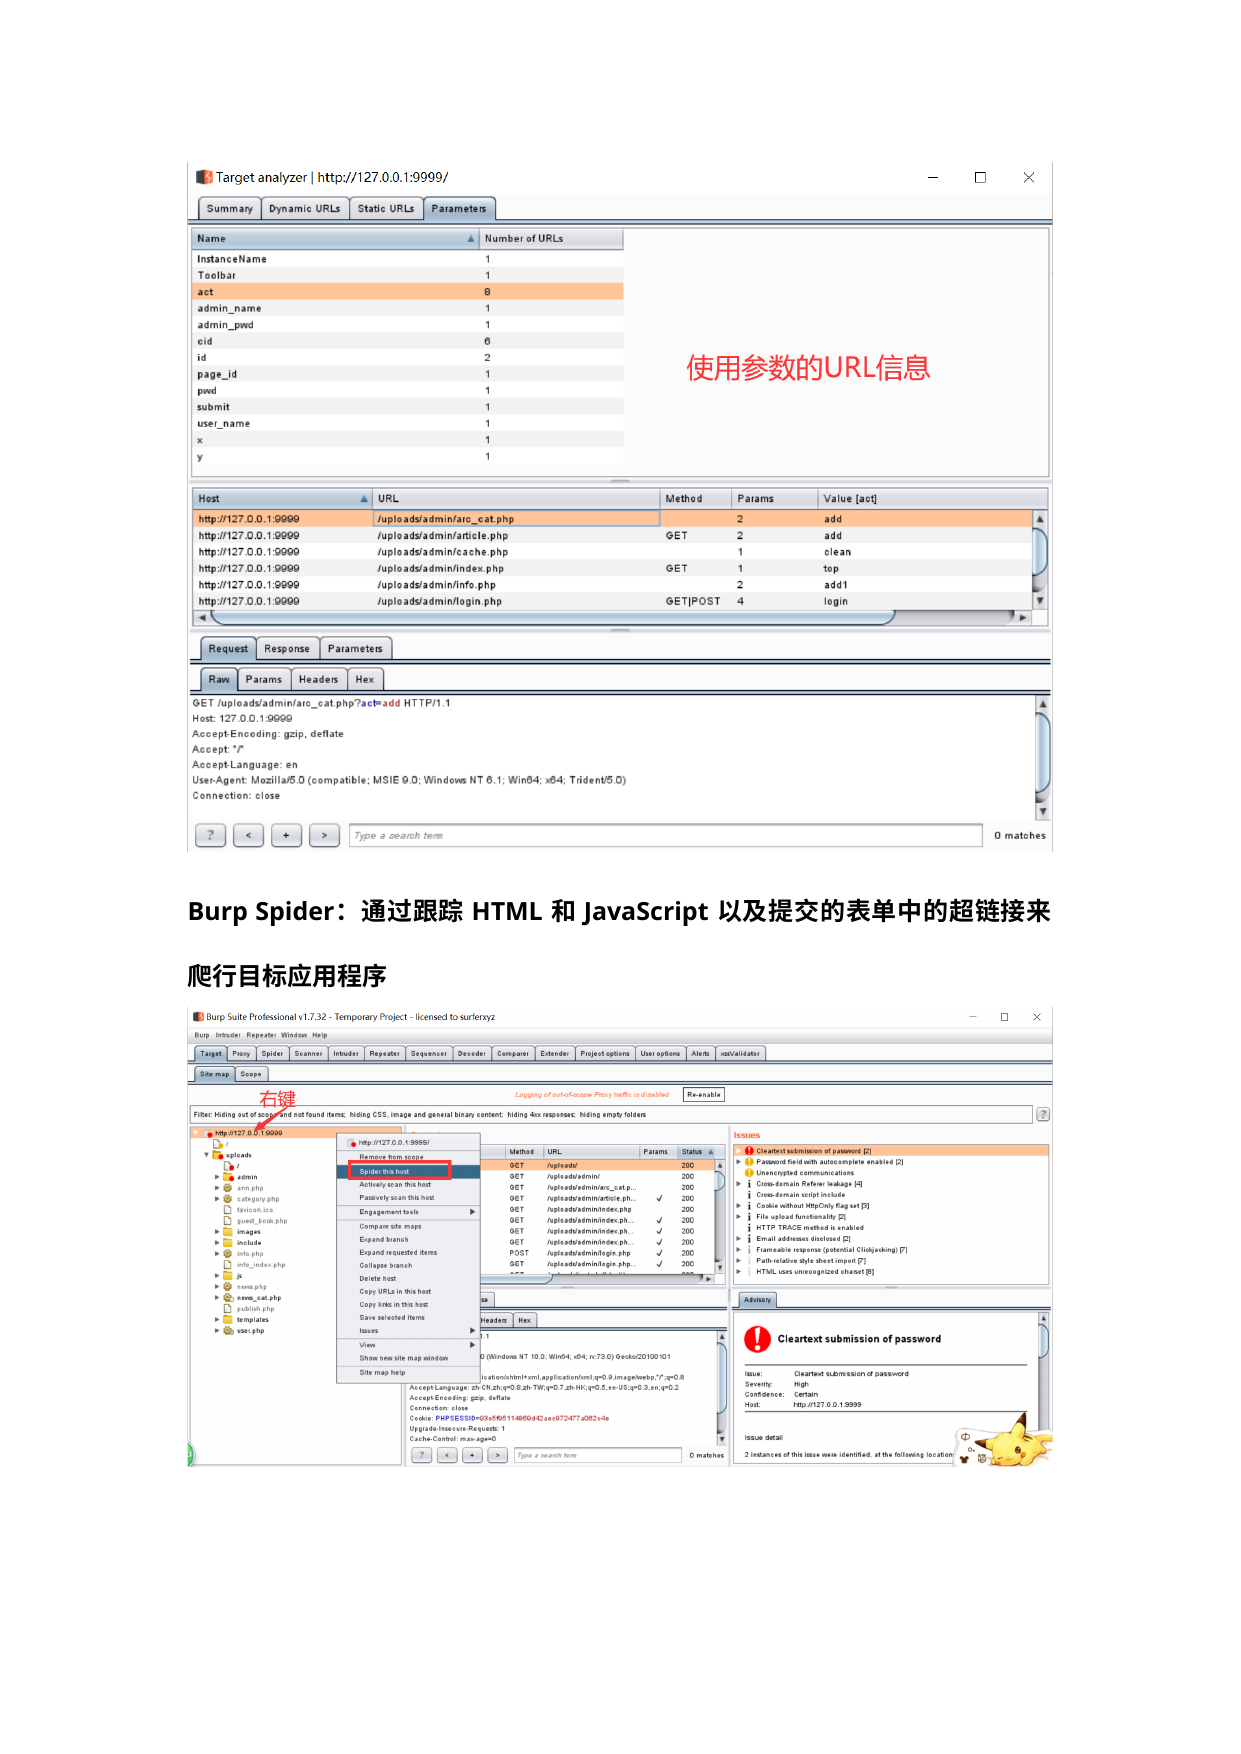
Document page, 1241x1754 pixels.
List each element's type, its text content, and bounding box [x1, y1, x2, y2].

picture [187, 1007, 1053, 1467]
text Burp Spider：通过跟踪 HTML 和 JavaScript 以及提交的表单中的超链接来爬行目标应用程序 [187, 877, 1053, 1007]
picture [187, 162, 1053, 852]
